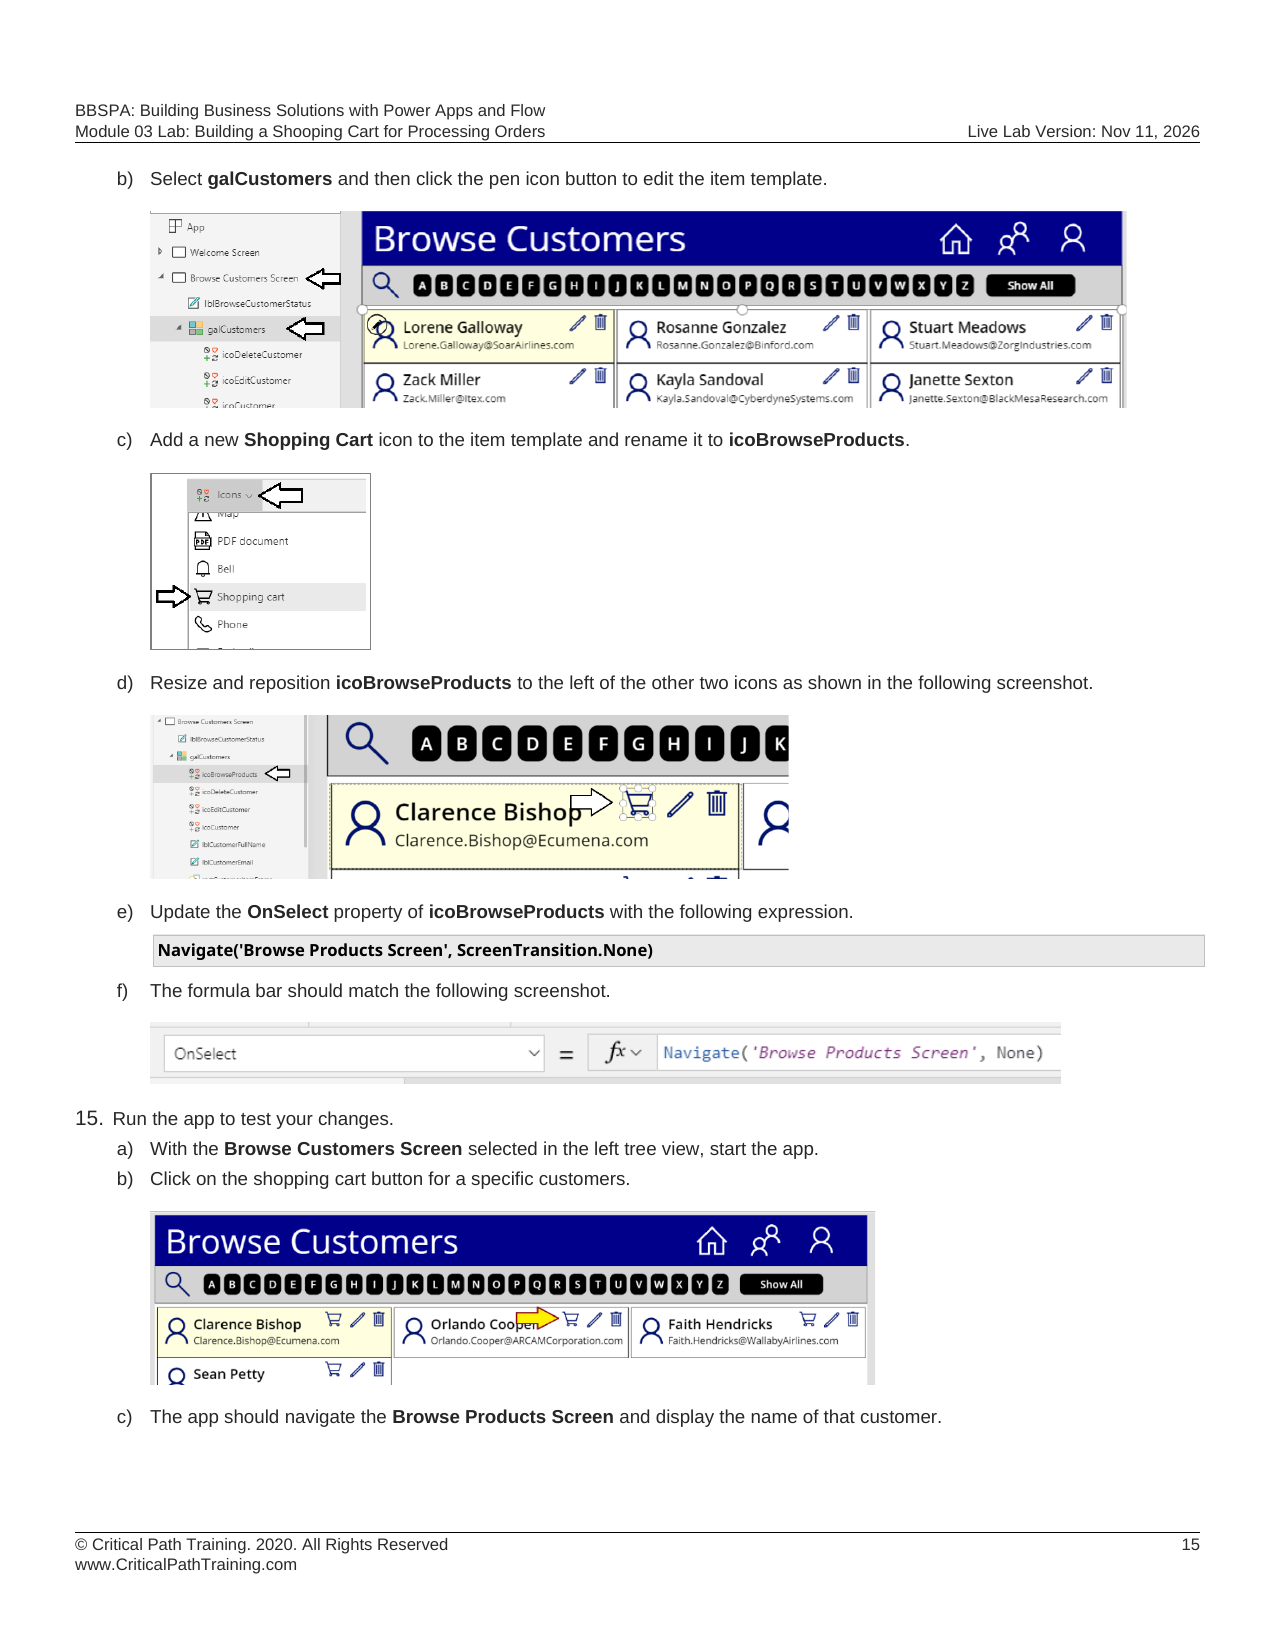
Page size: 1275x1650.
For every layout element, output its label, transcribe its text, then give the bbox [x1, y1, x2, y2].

text Click on the shopping cart button for a specific customers. [117, 1168, 1200, 1190]
picture [150, 1211, 876, 1385]
text Navigate('Browse Products Screen', ScreenTransition.None) [154, 936, 1204, 966]
text The app should navigate the Browse Products Screen and display the name of that customer. [117, 1406, 1200, 1428]
text Select galCustomers and then click the pen icon button to edit the item template. [117, 168, 1200, 189]
picture [150, 715, 789, 879]
picture [150, 211, 1127, 408]
text Add a new Shopping Cart icon to the item template and rename it to icoBrowseProducts. [117, 429, 1200, 451]
text Resize and reposition icoBrowseProducts to the left of the other two icons as shown in the following screenshot. [117, 672, 1200, 694]
text Run the app to test your changes. [75, 1106, 1200, 1130]
picture [152, 474, 370, 649]
text Update the OnSelect property of icoBrowseProducts with the following expression. [117, 901, 1200, 922]
text With the Browse Customers Screen selected in the left tree view, start the app. [117, 1138, 1200, 1160]
picture [150, 1022, 1061, 1084]
text The formula bar should match the following screenshot. [117, 979, 1200, 1001]
